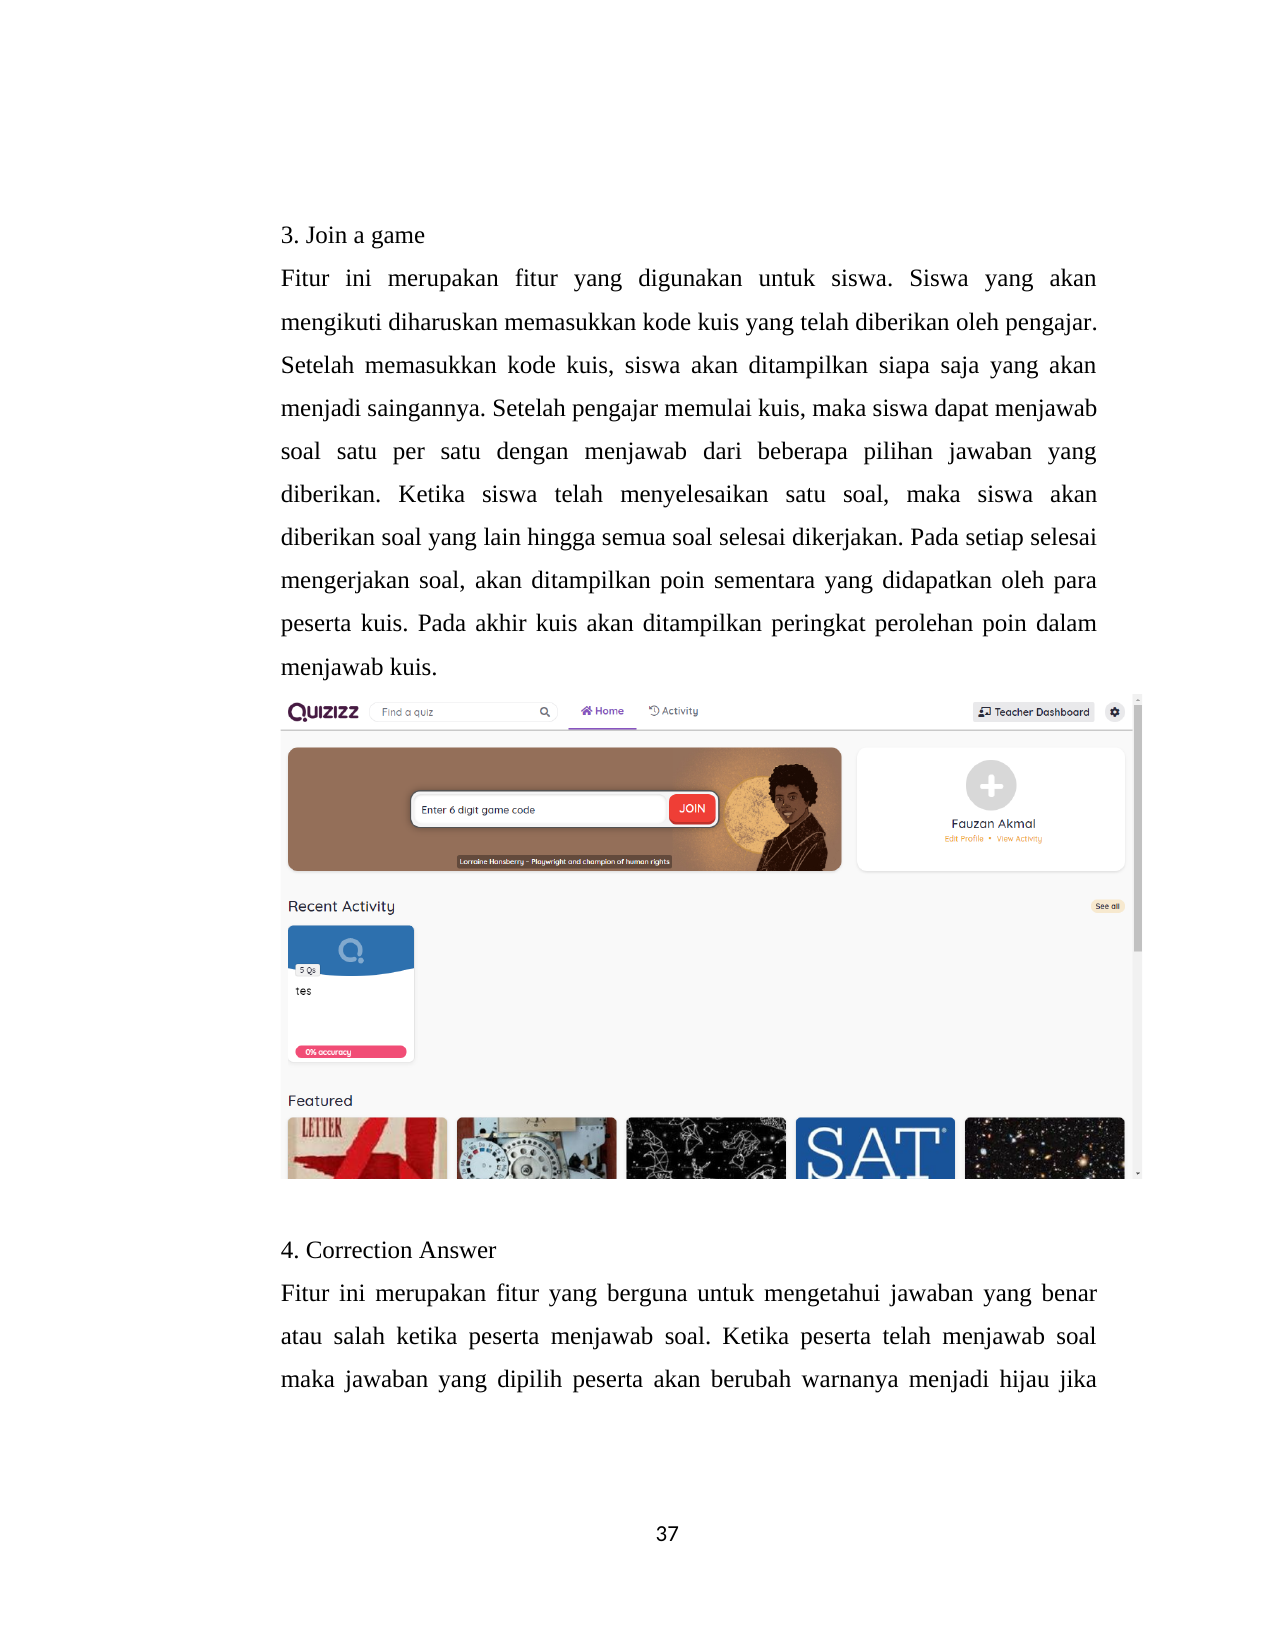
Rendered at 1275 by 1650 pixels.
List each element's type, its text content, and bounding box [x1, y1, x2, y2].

picture [280, 694, 1143, 1179]
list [281, 1278, 1098, 1393]
list Fitur ini merupakan fitur yang digunakan untuk siswa. Siswa yang akan mengikuti diharuskan memasukkan kode kuis yang telah diberikan oleh pengajar. Setelah memasukkan kode kuis, siswa akan ditampilkan siapa saja yang akan menjadi saingannya. Setelah pengajar memulai kuis, maka siswa dapat menjawab soal satu per satu dengan menjawab dari beberapa pilihan jawaban yang diberikan. Ketika siswa telah menyelesaikan satu soal, maka siswa akan diberikan soal yang lain hingga semua soal selesai dikerjakan. Pada setiap selesai mengerjakan soal, akan ditampilkan poin sementara yang didapatkan oleh para peserta kuis. Pada akhir kuis akan ditampilkan peringkat perolehan poin dalam menjawab kuis. [281, 263, 1098, 680]
list 4. Correction Answer [281, 1235, 1098, 1264]
list 3. Join a game [281, 220, 1098, 249]
